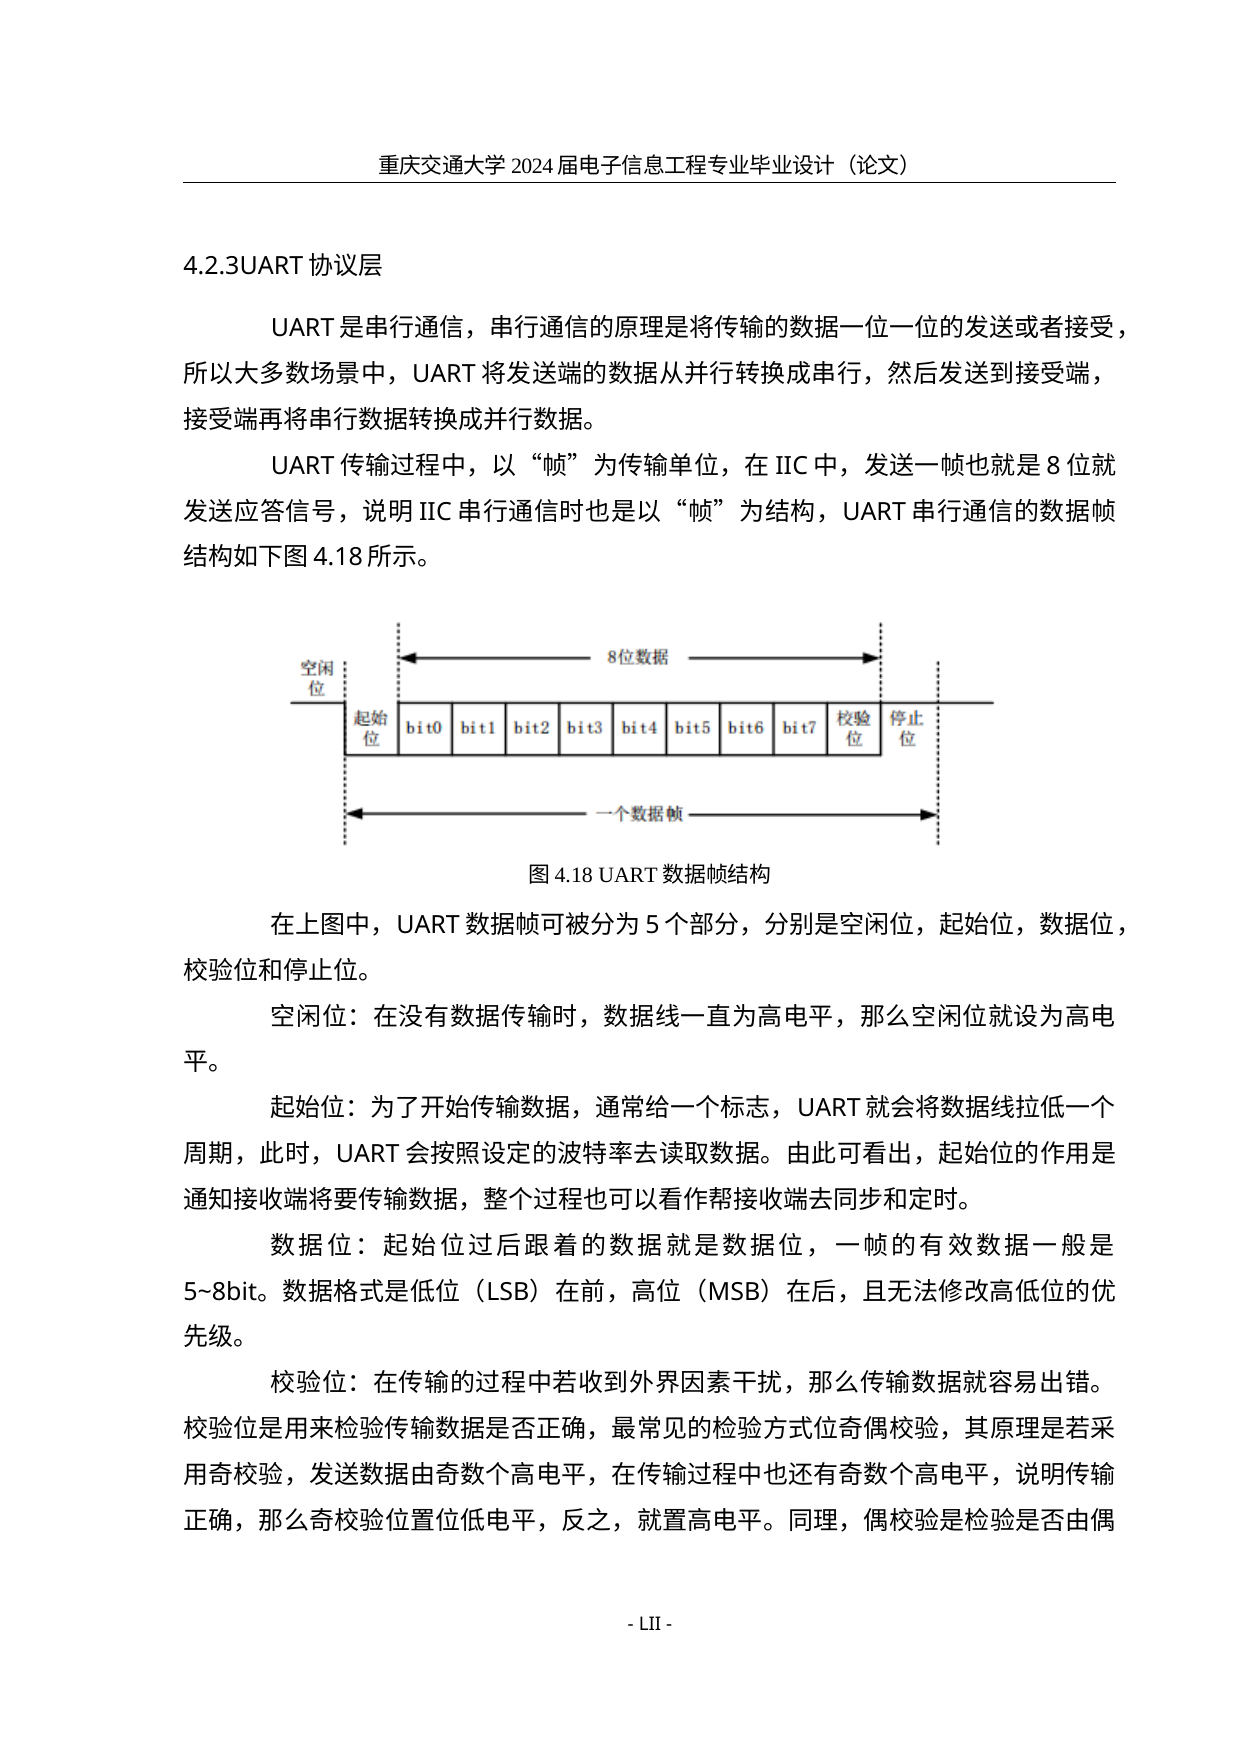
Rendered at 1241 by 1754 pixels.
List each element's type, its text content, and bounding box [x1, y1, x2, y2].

text 图4.18 UART数据帧结构 [183, 857, 1116, 889]
text 数据位：起始位过后跟着的数据就是数据位，一帧的有效数据一般是5~8bit。数据格式是低位（LSB）在前，高位（MSB）在后，且无法修改高低位的优先级。 [183, 1217, 1116, 1355]
text UART是串行通信，串行通信的原理是将传输的数据一位一位的发送或者接受，所以大多数场景中，UART将发送端的数据从并行转换成串行，然后发送到接受端，接受端再将串行数据转换成并行数据。 [183, 300, 1116, 437]
text UART传输过程中，以“帧”为传输单位，在IIC中，发送一帧也就是8位就发送应答信号，说明IIC串行通信时也是以“帧”为结构，UART串行通信的数据帧结构如下图4.18所示。 [183, 437, 1116, 575]
text 在上图中，UART数据帧可被分为5个部分，分别是空闲位，起始位，数据位，校验位和停止位。 [183, 897, 1116, 988]
picture [272, 610, 1027, 850]
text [183, 1355, 1116, 1538]
text 起始位：为了开始传输数据，通常给一个标志，UART就会将数据线拉低一个周期，此时，UART会按照设定的波特率去读取数据。由此可看出，起始位的作用是通知接收端将要传输数据，整个过程也可以看作帮接收端去同步和定时。 [183, 1080, 1116, 1217]
text 空闲位：在没有数据传输时，数据线一直为高电平，那么空闲位就设为高电平。 [183, 988, 1116, 1080]
subtitle 4.2.3UART协议层 [183, 246, 1116, 282]
